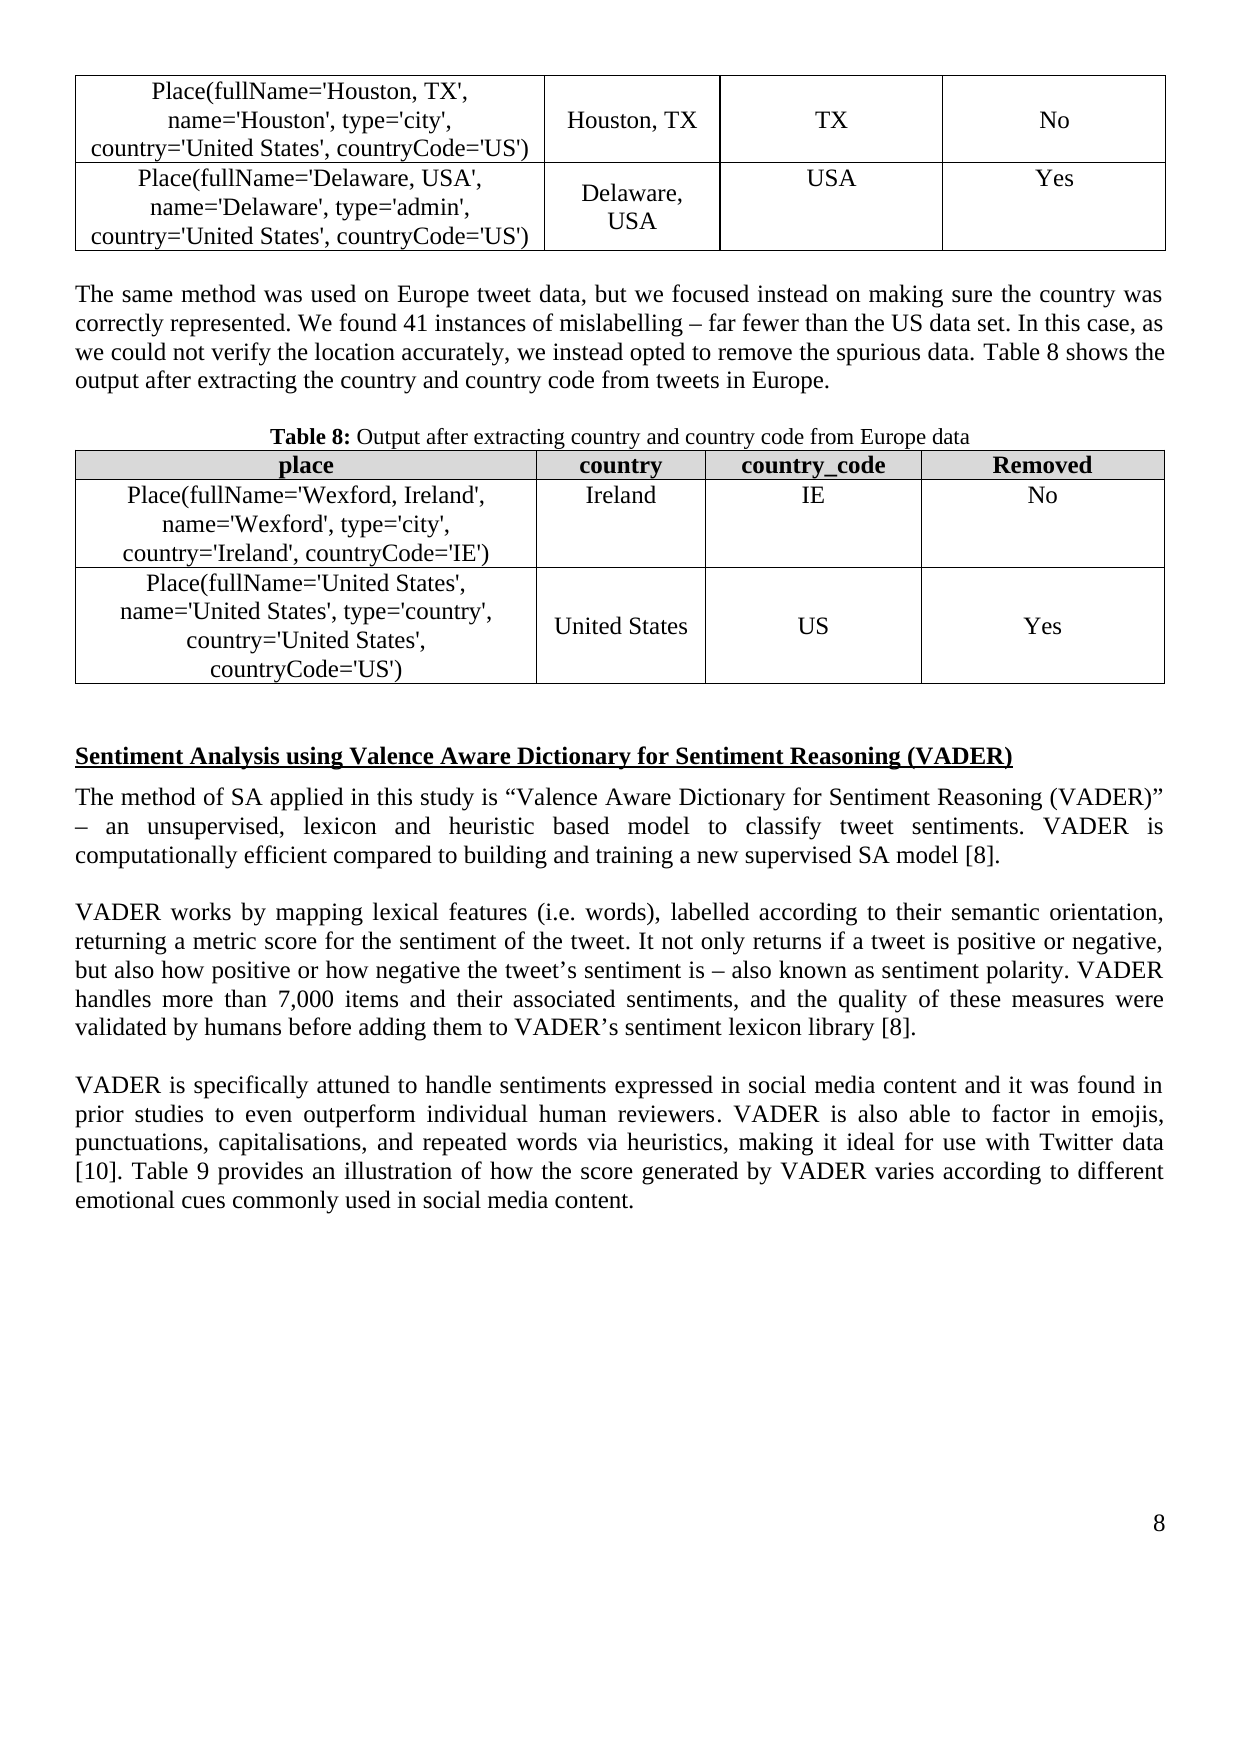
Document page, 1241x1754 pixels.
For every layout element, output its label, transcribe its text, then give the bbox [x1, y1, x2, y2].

table_cell United States [537, 568, 705, 683]
table_header country [537, 451, 705, 479]
table_cell Yes [943, 163, 1165, 249]
text VADER works by mapping lexical features (i.e. words), labelled according to their semantic orientation, returning a metric score for the sentiment of the tweet. It not only returns if a tweet is positive or negative, but also how positive or how negative the tweet’s sentiment is – also known as sentiment polarity. VADER handles more than 7,000 items and their associated sentiments, and the quality of these measures were validated by humans before adding them to VADER’s sentiment lexicon library . [75, 897, 1165, 1041]
table_cell Place(fullName='Delaware, USA', name='Delaware', type='admin', country='United States', countryCode='US') [76, 163, 544, 249]
table_header Removed [922, 451, 1164, 479]
table_cell Yes [922, 568, 1164, 683]
table_cell USA [721, 163, 942, 249]
table_cell No [943, 76, 1165, 162]
table_header country_code [706, 451, 921, 479]
table_cell Ireland [537, 480, 705, 567]
text VADER is specifically attuned to handle sentiments expressed in social media content and it was found in prior studies to even outperform individual human reviewers. VADER is also able to factor in emojis, punctuations, capitalisations, and repeated words via heuristics, making it ideal for use with Twitter data . Table 9 provides an illustration of how the score generated by VADER varies according to different emotional cues commonly used in social media content. [75, 1070, 1165, 1214]
table_cell Houston, TX [545, 76, 719, 162]
table_cell US [706, 568, 921, 683]
table_cell Delaware, USA [545, 163, 719, 249]
table_cell Place(fullName='Wexford, Ireland', name='Wexford', type='city', country='Ireland', countryCode='IE') [76, 480, 536, 567]
table_cell Place(fullName='United States', name='United States', type='country', country='United States', countryCode='US') [76, 568, 536, 683]
table_cell TX [721, 76, 942, 162]
table_cell IE [706, 480, 921, 567]
subtitle Sentiment Analysis using Valence Aware Dictionary for Sentiment Reasoning (VADER) [75, 741, 1165, 770]
text The same method was used on Europe tweet data, but we focused instead on making sure the country was correctly represented. We found 41 instances of mislabelling – far fewer than the US data set. In this case, as we could not verify the location accurately, we instead opted to remove the spurious data. Table 8 shows the output after extracting the country and country code from tweets in Europe. [75, 279, 1165, 394]
text The method of SA applied in this study is “Valence Aware Dictionary for Sentiment Reasoning (VADER)” – an unsupervised, lexicon and heuristic based model to classify tweet sentiments. VADER is computationally efficient compared to building and training a new supervised SA model . [75, 782, 1165, 869]
table_cell No [922, 480, 1164, 567]
table_cell Place(fullName='Houston, TX', name='Houston', type='city', country='United States', countryCode='US') [76, 76, 544, 162]
text Table 8: Output after extracting country and country code from Europe data [75, 423, 1165, 449]
table_header place [76, 451, 536, 479]
